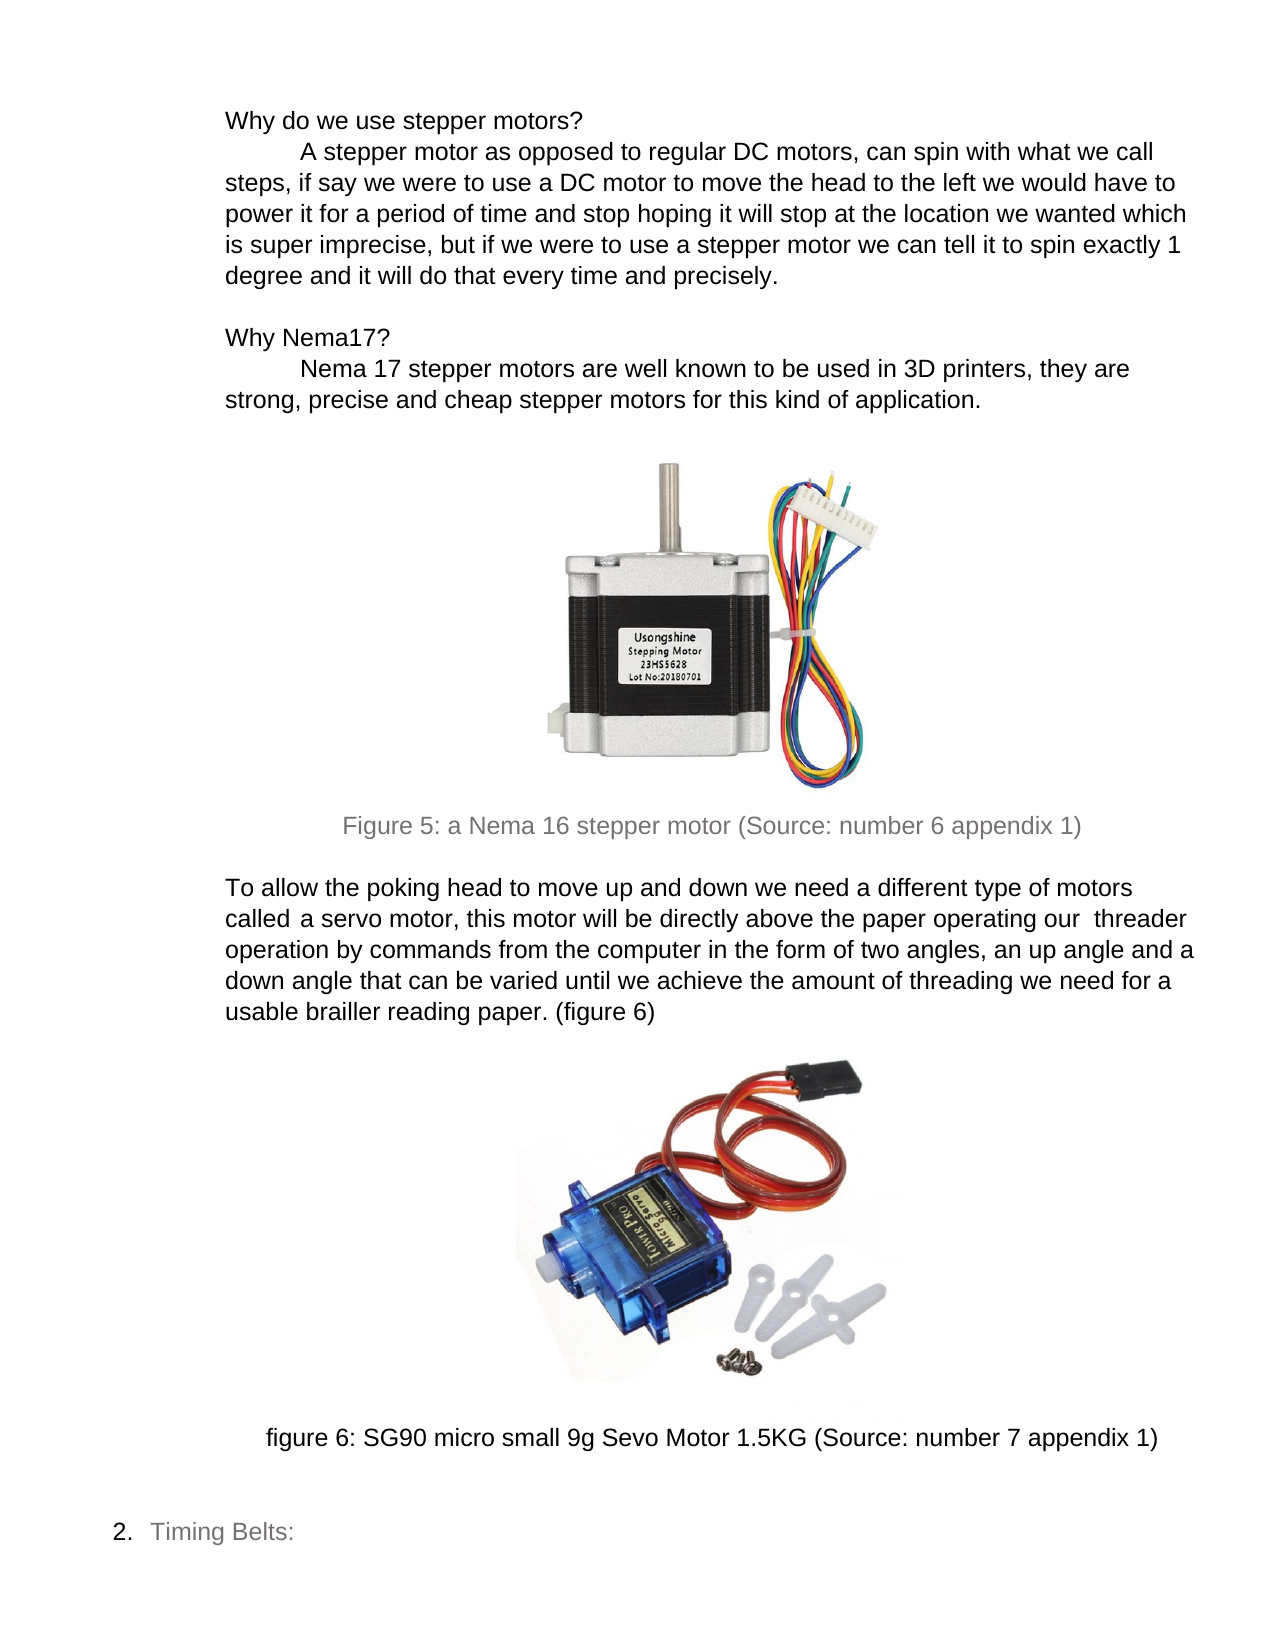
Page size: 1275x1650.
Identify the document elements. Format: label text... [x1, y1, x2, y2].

list Nema 17 stepper motors are well known to be used in 3D printers, they are strong, precise and cheap stepper motors for this kind of application. [225, 354, 1200, 414]
list figure 6: SG90 micro small 9g Sevo Motor 1.5KG (Source: number 7 appendix 1) [225, 1423, 1200, 1452]
list Why Nema17? [225, 323, 1200, 352]
list Why do we use stepper motors? [225, 106, 1200, 135]
picture [531, 446, 894, 810]
list Figure 5: a Nema 16 stepper motor (Source: number 6 appendix 1) [225, 811, 1200, 840]
picture [515, 1027, 910, 1422]
list A stepper motor as opposed to regular DC motors, can spin with what we call steps, if say we were to use a DC motor to move the head to the left we would have to power it for a period of time and stop hoping it will stop at the location we wanted which is super imprecise, but if we were to use a stepper motor we can tell it to spin exactly 1 degree and it will do that every time and precisely. [225, 137, 1200, 290]
list To allow the poking head to move up and down we need a different type of motors called a servo motor, this motor will be directly above the paper operating our threader operation by commands from the computer in the form of two angles, an up angle and a down angle that can be varied until we achieve the amount of threading we need for a usable brailler reading paper. (figure 6) [225, 873, 1200, 1026]
list Timing Belts: [112, 1517, 1200, 1545]
